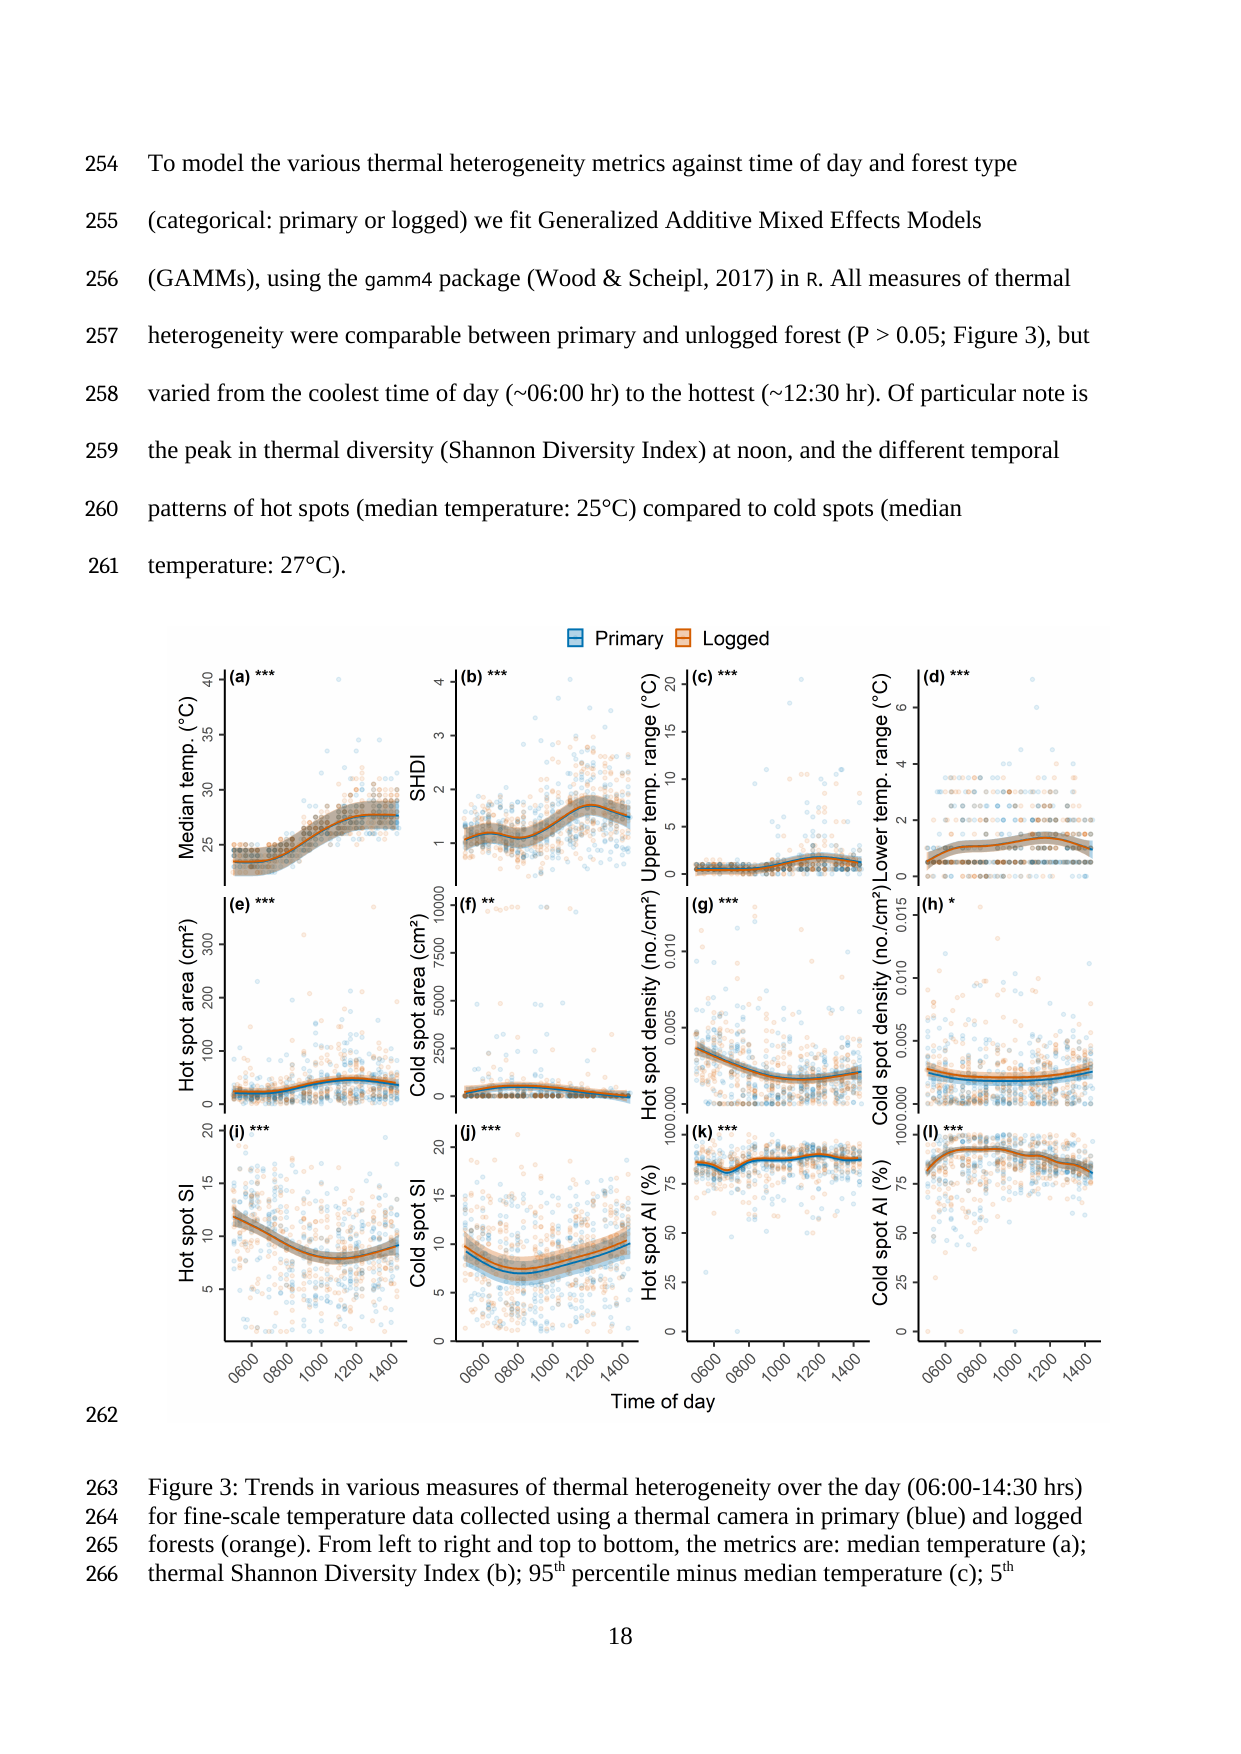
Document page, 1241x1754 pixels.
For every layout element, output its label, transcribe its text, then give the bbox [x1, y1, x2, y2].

picture [166, 626, 1111, 1423]
text To model the various thermal heterogeneity metrics against time of day and forest type (categorical: primary or logged) we fit Generalized Additive Mixed Effects Models (GAMMs), using the gamm4 package (Wood & Scheipl, 2017) in R. All measures of thermal heterogeneity were comparable between primary and unlogged forest (P > 0.05; Figure 3), but varied from the coolest time of day (~06:00 hr) to the hottest (~12:30 hr). Of particular note is the peak in thermal diversity (Shannon Diversity Index) at noon, and the different temporal patterns of hot spots (median temperature: 25°C) compared to cold spots (median temperature: 27°C). [148, 148, 1092, 579]
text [148, 1472, 1092, 1587]
